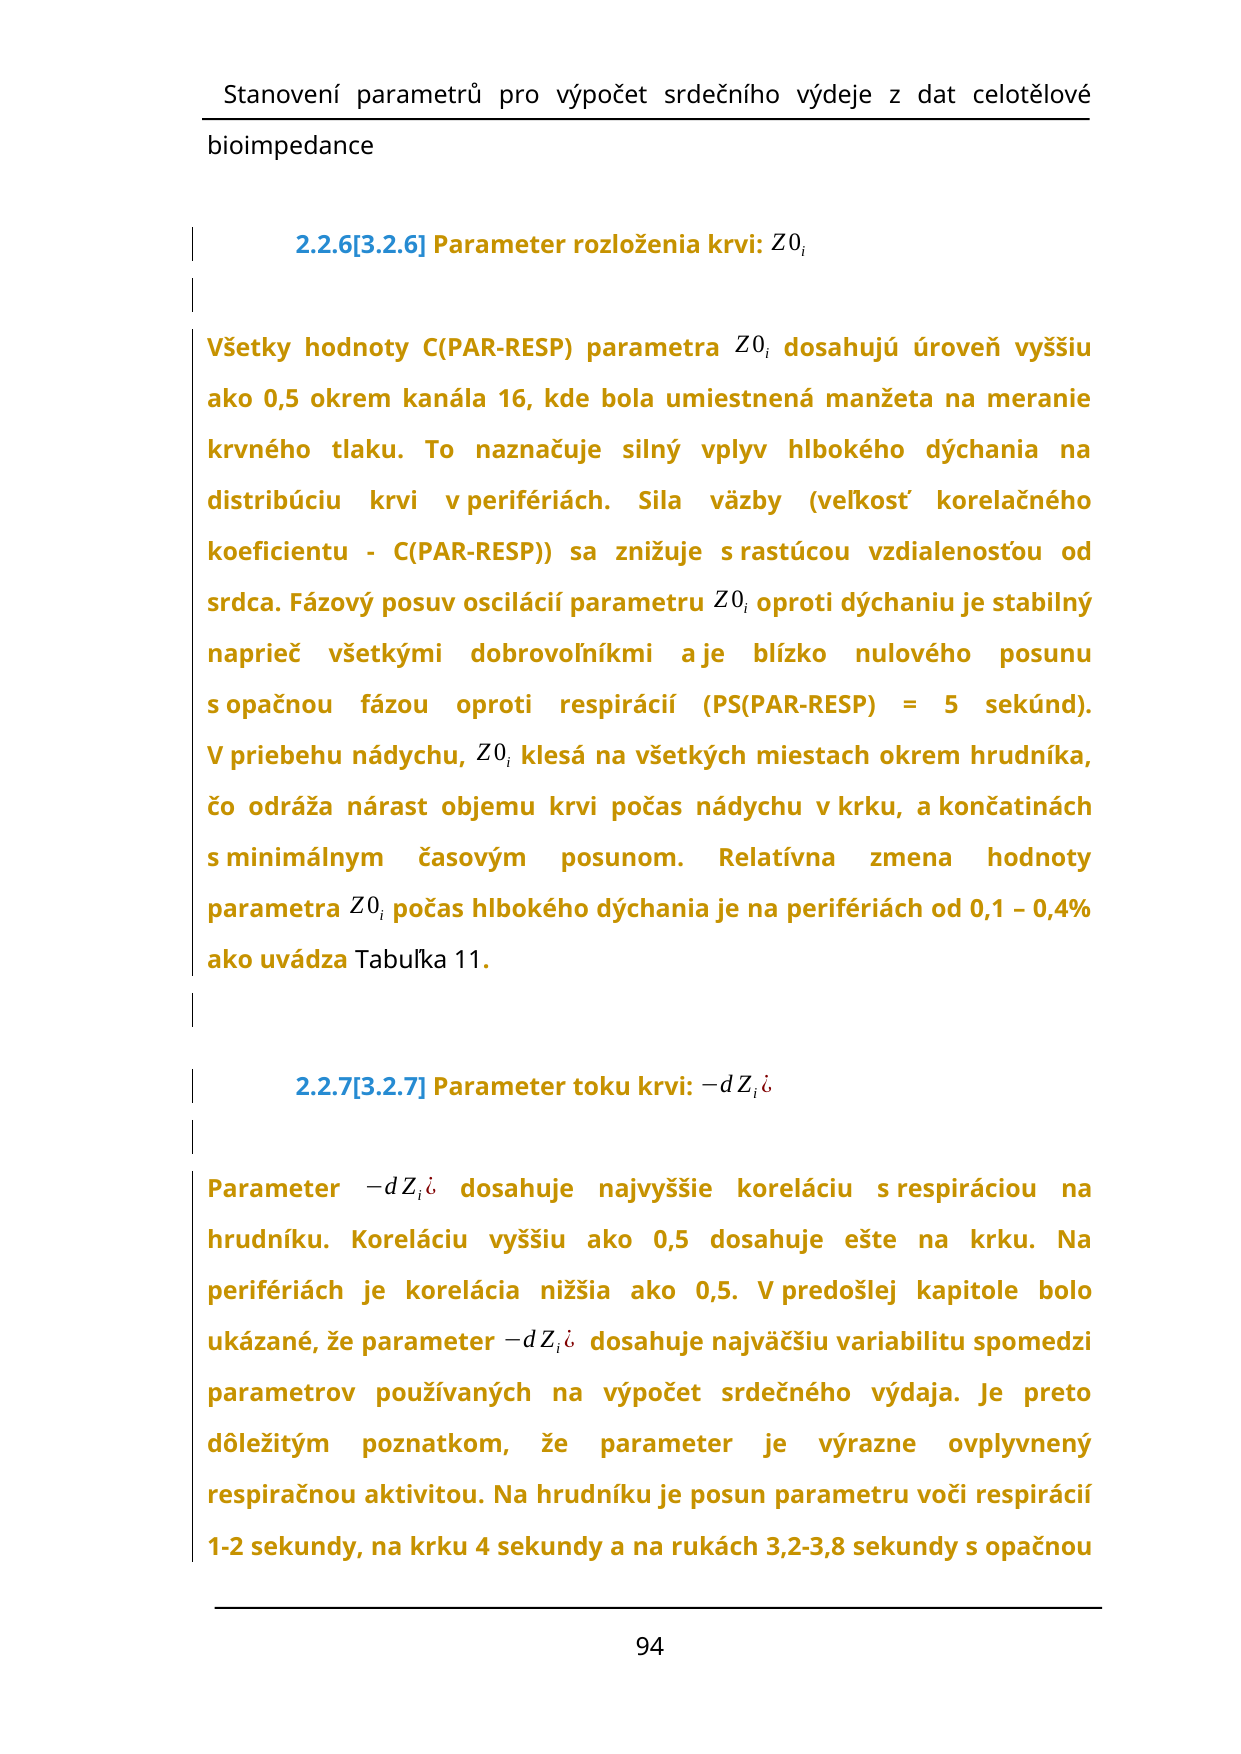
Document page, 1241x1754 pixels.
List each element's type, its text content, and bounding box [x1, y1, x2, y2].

subtitle Parameter rozloženia krvi: [295, 227, 1092, 261]
text Všetky hodnoty C(PAR-RESP) parametra dosahujú úroveň vyššiu ako 0,5 okrem kanála 16, kde bola umiestnená manžeta na meranie krvného tlaku. To naznačuje silný vplyv hlbokého dýchania na distribúciu krvi v perifériách. Sila väzby (veľkosť korelačného koeficientu - C(PAR-RESP)) sa znižuje s rastúcou vzdialenosťou od srdca. Fázový posuv oscilácií parametru oproti dýchaniu je stabilný naprieč všetkými dobrovoľníkmi a je blízko nulového posunu s opačnou fázou oproti respirácií (PS(PAR-RESP) = 5 sekúnd). V priebehu nádychu, klesá na všetkých miestach okrem hrudníka, čo odráža nárast objemu krvi počas nádychu v krku, a končatinách s minimálnym časovým posunom. Relatívna zmena hodnoty parametra počas hlbokého dýchania je na perifériách od 0,1 – 0,4% ako uvádza Tabuľka 11. [207, 329, 1092, 976]
subtitle Parameter toku krvi: [295, 1069, 1092, 1103]
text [207, 1171, 1092, 1562]
